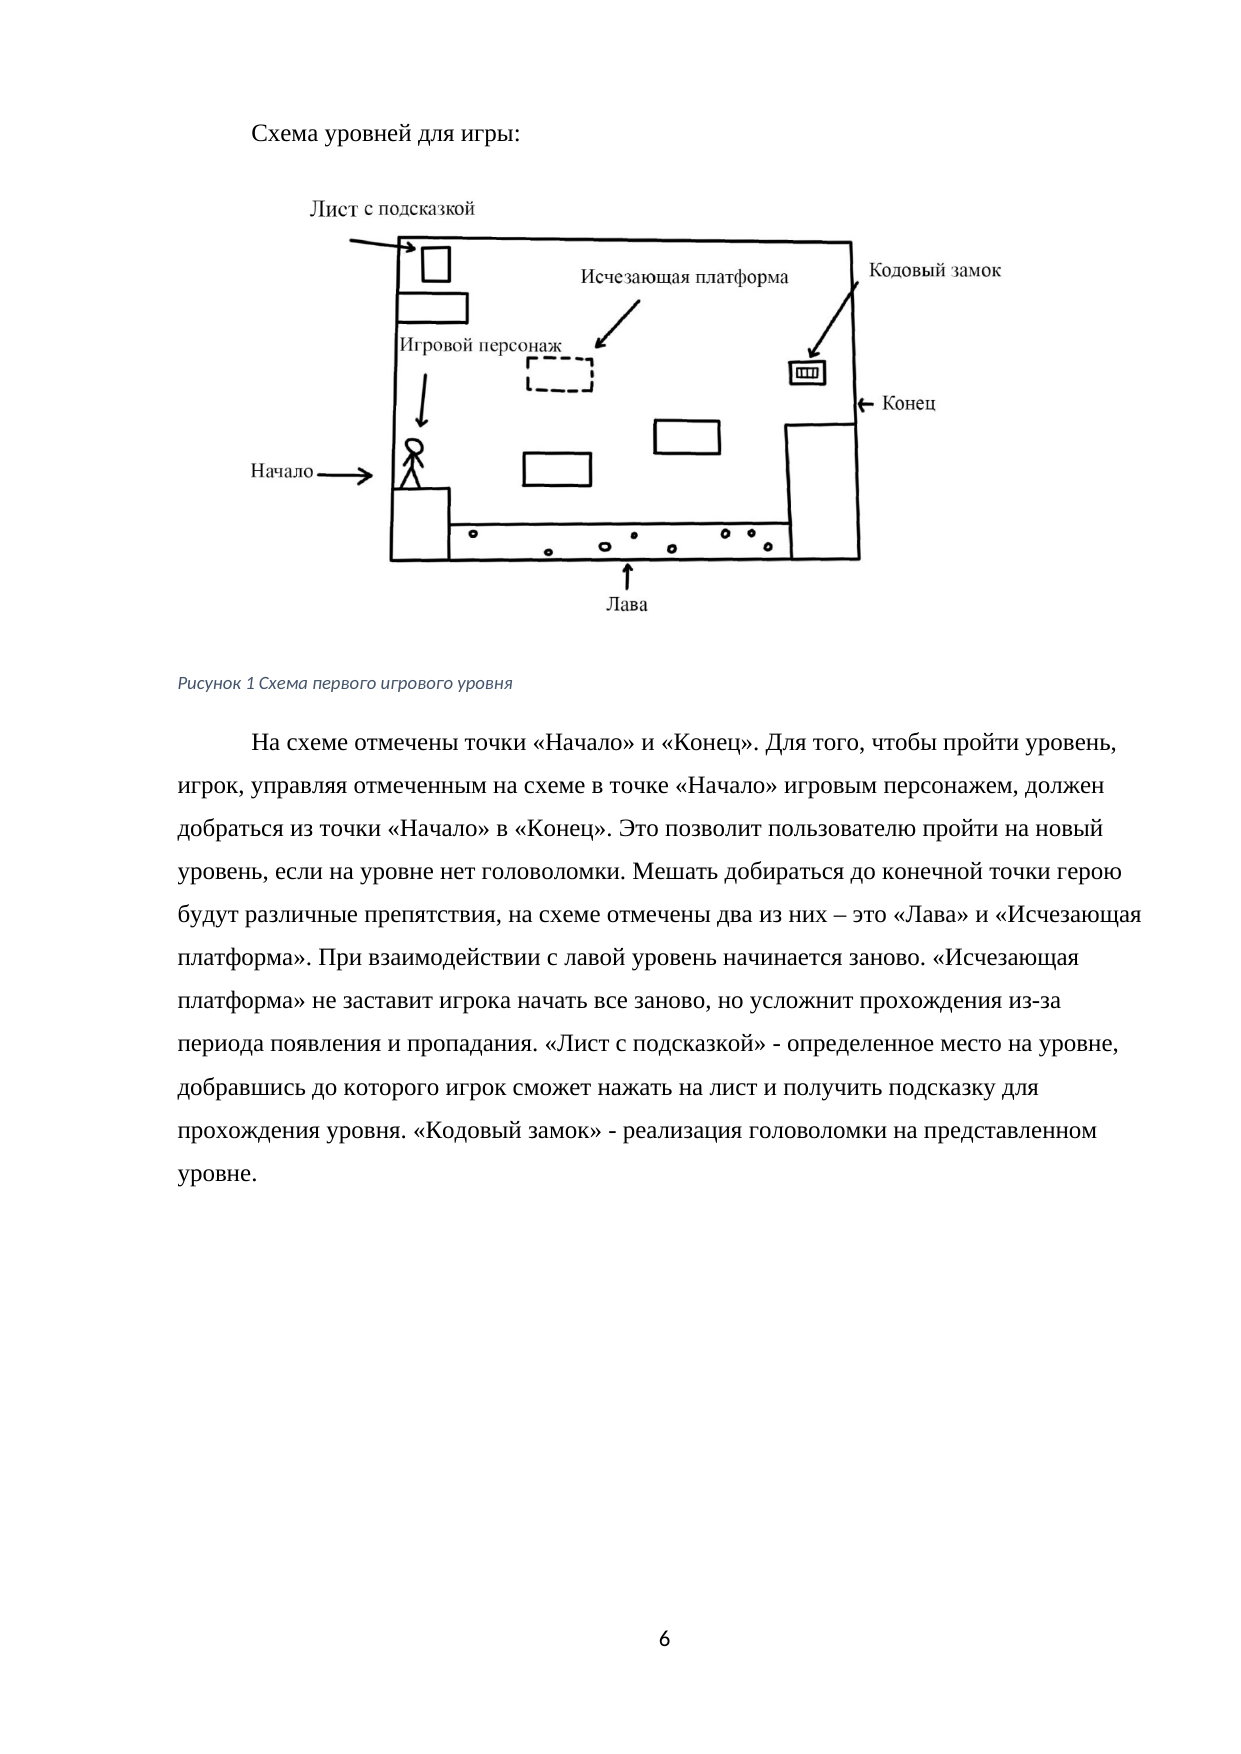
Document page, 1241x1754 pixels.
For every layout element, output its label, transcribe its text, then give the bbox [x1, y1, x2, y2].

picture [251, 161, 1028, 658]
text Схема уровней для игры: [177, 118, 1152, 147]
text Рисунок 1 Схема первого игрового уровня [177, 671, 1152, 694]
text На схеме отмечены точки «Начало» и «Конец». Для того, чтобы пройти уровень, игрок, управляя отмеченным на схеме в точке «Начало» игровым персонажем, должен добраться из точки «Начало» в «Конец». Это позволит пользователю пройти на новый уровень, если на уровне нет головоломки. Мешать добираться до конечной точки герою будут различные препятствия, на схеме отмечены два из них – это «Лава» и «Исчезающая платформа». При взаимодействии с лавой уровень начинается заново. «Исчезающая платформа» не заставит игрока начать все заново, но усложнит прохождения из-за периода появления и пропадания. «Лист с подсказкой» - определенное место на уровне, добравшись до которого игрок сможет нажать на лист и получить подсказку для прохождения уровня. «Кодовый замок» - реализация головоломки на представленном уровне. [177, 727, 1152, 1187]
